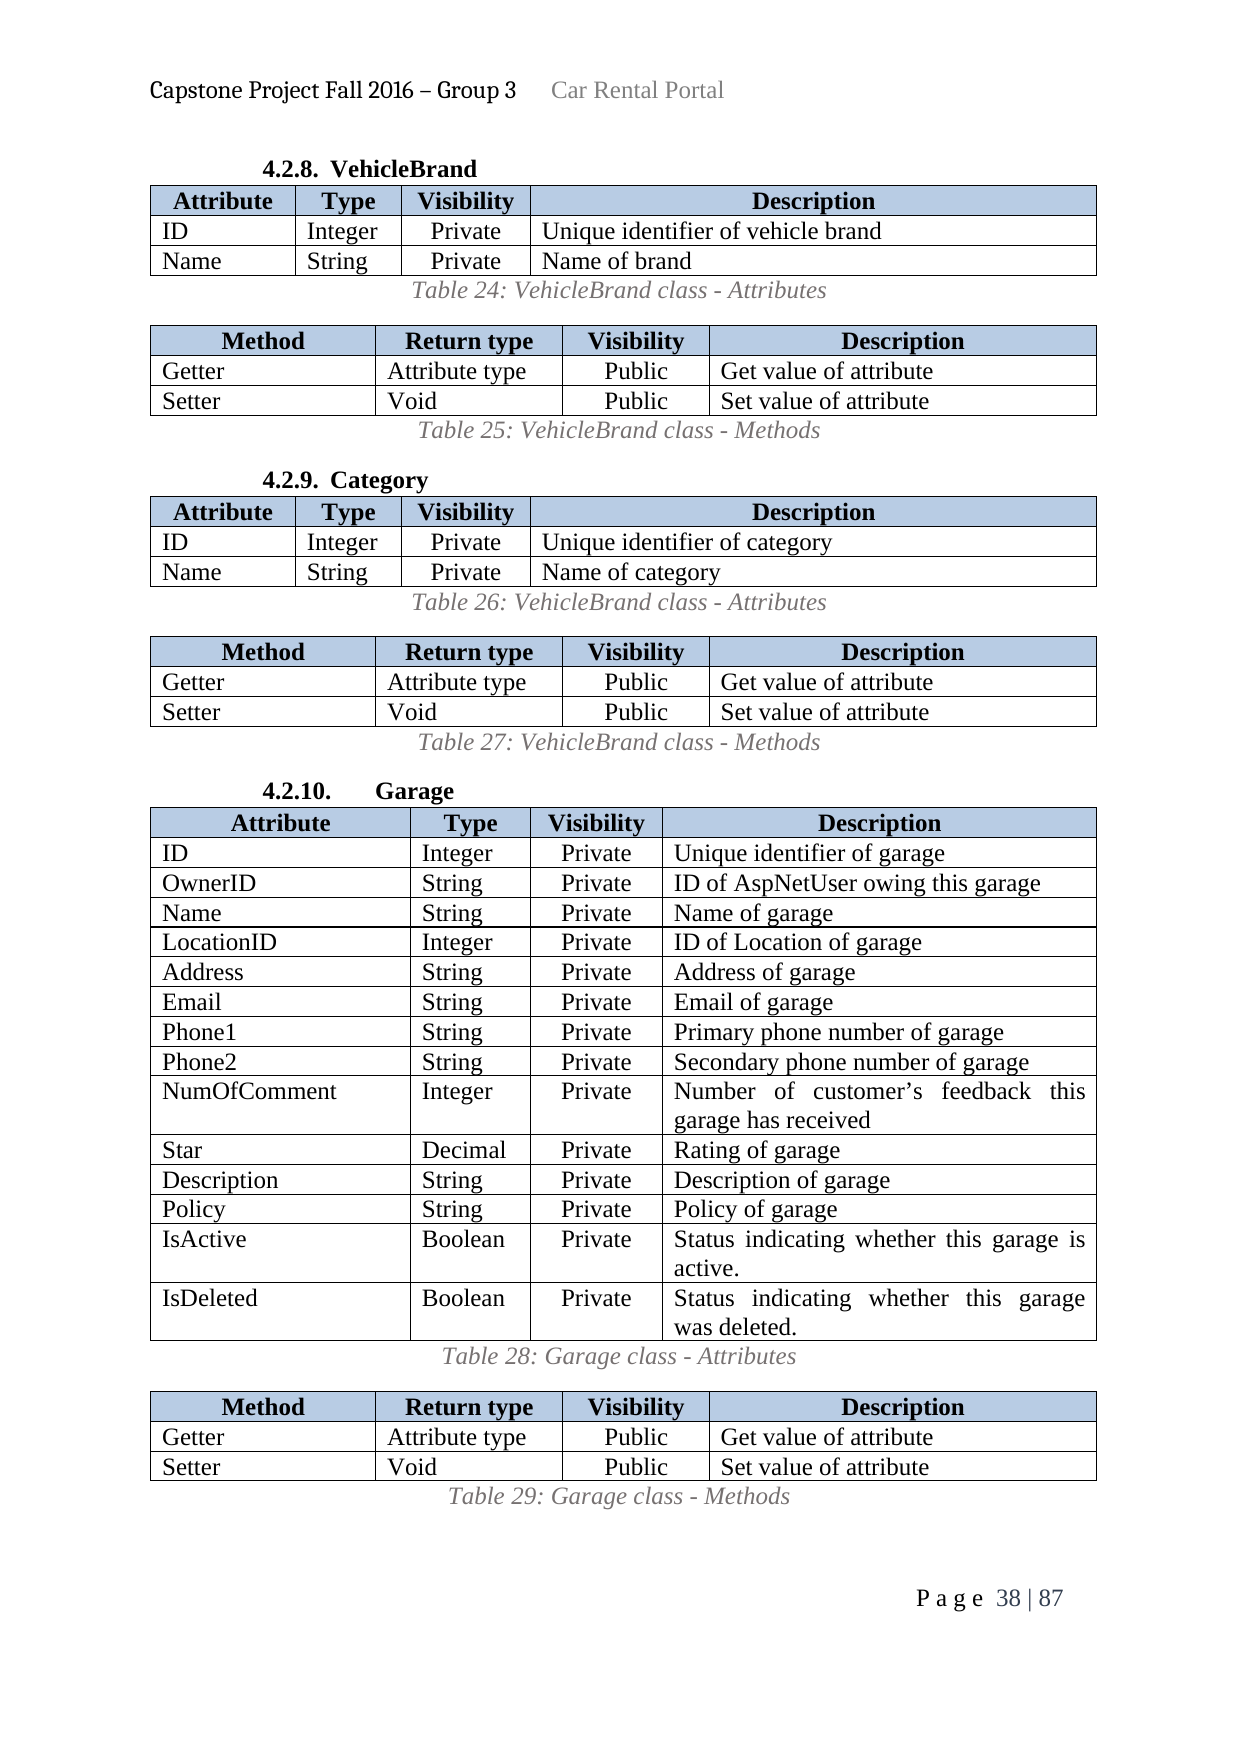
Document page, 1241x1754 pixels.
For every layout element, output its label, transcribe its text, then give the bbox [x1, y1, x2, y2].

table_cell Unique identifier of garage [663, 838, 1096, 867]
table_cell Email [151, 987, 410, 1016]
table_cell Private [402, 216, 530, 245]
table_header Visibility [563, 326, 709, 355]
table_header Description [710, 637, 1096, 666]
table_cell String [411, 1017, 530, 1046]
table_cell NumOfComment [151, 1076, 410, 1134]
table_cell Address of garage [663, 957, 1096, 986]
table_header Description [710, 326, 1096, 355]
table_header Visibility [402, 497, 530, 526]
table_cell Getter [151, 356, 375, 385]
table_cell Description of garage [663, 1165, 1096, 1193]
table_cell Set value of attribute [710, 386, 1096, 414]
table_cell Set value of attribute [710, 1452, 1096, 1480]
table_cell Status indicating whether this garage was deleted. [663, 1283, 1096, 1340]
table_cell Public [563, 667, 709, 696]
table_cell Private [531, 898, 662, 926]
table_cell String [411, 868, 530, 897]
table_cell Rating of garage [663, 1135, 1096, 1164]
table_cell String [411, 1047, 530, 1075]
table_cell Boolean [411, 1224, 530, 1282]
table_cell Name of category [531, 557, 1096, 586]
table_cell Boolean [411, 1283, 530, 1340]
table_header Method [151, 637, 375, 666]
table_cell LocationID [151, 928, 410, 956]
table_header Return type [376, 326, 562, 355]
table_cell Attribute type [376, 1422, 562, 1451]
table_cell Setter [151, 697, 375, 726]
table_cell Unique identifier of vehicle brand [531, 216, 1096, 245]
table_cell Attribute type [376, 356, 562, 385]
table_header Attribute [151, 497, 295, 526]
table_cell Private [402, 527, 530, 556]
table_cell ID [151, 527, 295, 556]
table_cell Primary phone number of garage [663, 1017, 1096, 1046]
table_cell Secondary phone number of garage [663, 1047, 1096, 1075]
table_cell Star [151, 1135, 410, 1164]
table_cell Void [376, 697, 562, 726]
table_header Type [296, 186, 401, 215]
table_header Attribute [151, 186, 295, 215]
table_cell String [411, 987, 530, 1016]
table_cell Integer [296, 527, 401, 556]
table_cell Void [376, 386, 562, 414]
table_cell Get value of attribute [710, 356, 1096, 385]
table_header Visibility [563, 1392, 709, 1421]
table_header Type [411, 808, 530, 837]
table_cell Policy [151, 1195, 410, 1223]
table_header Description [531, 186, 1096, 215]
table_cell Integer [411, 1076, 530, 1134]
table_header Type [296, 497, 401, 526]
table_cell Integer [411, 838, 530, 867]
table_cell ID [151, 838, 410, 867]
table_cell Integer [296, 216, 401, 245]
table_cell Number of customer’s feedback this garage has received [663, 1076, 1096, 1134]
table_cell Phone2 [151, 1047, 410, 1075]
table_cell IsActive [151, 1224, 410, 1282]
subtitle VehicleBrand [262, 154, 1090, 183]
table_cell Public [563, 1422, 709, 1451]
table_header Visibility [531, 808, 662, 837]
table_header Visibility [563, 637, 709, 666]
table_cell Get value of attribute [710, 1422, 1096, 1451]
table_header Return type [376, 1392, 562, 1421]
table_cell Name [151, 898, 410, 926]
table_cell Public [563, 697, 709, 726]
table_header Visibility [402, 186, 530, 215]
table_cell Integer [411, 928, 530, 956]
table_cell Phone1 [151, 1017, 410, 1046]
table_cell Status indicating whether this garage is active. [663, 1224, 1096, 1282]
table_cell Name of brand [531, 246, 1096, 274]
table_cell Decimal [411, 1135, 530, 1164]
table_cell Getter [151, 1422, 375, 1451]
table_cell String [411, 1165, 530, 1193]
table_cell Private [402, 557, 530, 586]
table_header Return type [376, 637, 562, 666]
table_cell Get value of attribute [710, 667, 1096, 696]
table_cell Name [151, 246, 295, 274]
table_cell Setter [151, 386, 375, 414]
table_cell Name of garage [663, 898, 1096, 926]
table_cell Private [531, 1165, 662, 1193]
table_header Method [151, 326, 375, 355]
table_header Attribute [151, 808, 410, 837]
table_cell Public [563, 1452, 709, 1480]
table_cell Void [376, 1452, 562, 1480]
table_cell Public [563, 386, 709, 414]
table_cell String [296, 246, 401, 274]
table_cell Private [531, 838, 662, 867]
table_cell ID of Location of garage [663, 928, 1096, 956]
table_header Description [531, 497, 1096, 526]
table_cell ID of AspNetUser owing this garage [663, 868, 1096, 897]
table_cell Private [531, 987, 662, 1016]
table_cell Private [531, 1017, 662, 1046]
table_cell String [411, 957, 530, 986]
table_cell OwnerID [151, 868, 410, 897]
table_cell Unique identifier of category [531, 527, 1096, 556]
table_cell Private [531, 1224, 662, 1282]
table_cell Getter [151, 667, 375, 696]
table_cell Private [402, 246, 530, 274]
table_cell Private [531, 1283, 662, 1340]
table_cell Private [531, 868, 662, 897]
table_cell Private [531, 1047, 662, 1075]
table_cell Private [531, 957, 662, 986]
table_header Description [663, 808, 1096, 837]
table_cell Setter [151, 1452, 375, 1480]
table_cell Set value of attribute [710, 697, 1096, 726]
table_cell Name [151, 557, 295, 586]
table_header Description [710, 1392, 1096, 1421]
table_cell Email of garage [663, 987, 1096, 1016]
table_cell Address [151, 957, 410, 986]
table_cell String [411, 1195, 530, 1223]
table_cell Private [531, 1195, 662, 1223]
table_cell Policy of garage [663, 1195, 1096, 1223]
table_cell String [296, 557, 401, 586]
subtitle Garage [262, 776, 1090, 805]
subtitle Category [262, 465, 1090, 494]
table_cell ID [151, 216, 295, 245]
table_cell Attribute type [376, 667, 562, 696]
table_cell IsDeleted [151, 1283, 410, 1340]
table_cell Private [531, 928, 662, 956]
table_cell Private [531, 1076, 662, 1134]
table_header Method [151, 1392, 375, 1421]
table_cell Description [151, 1165, 410, 1193]
table_cell Public [563, 356, 709, 385]
table_cell String [411, 898, 530, 926]
table_cell Private [531, 1135, 662, 1164]
